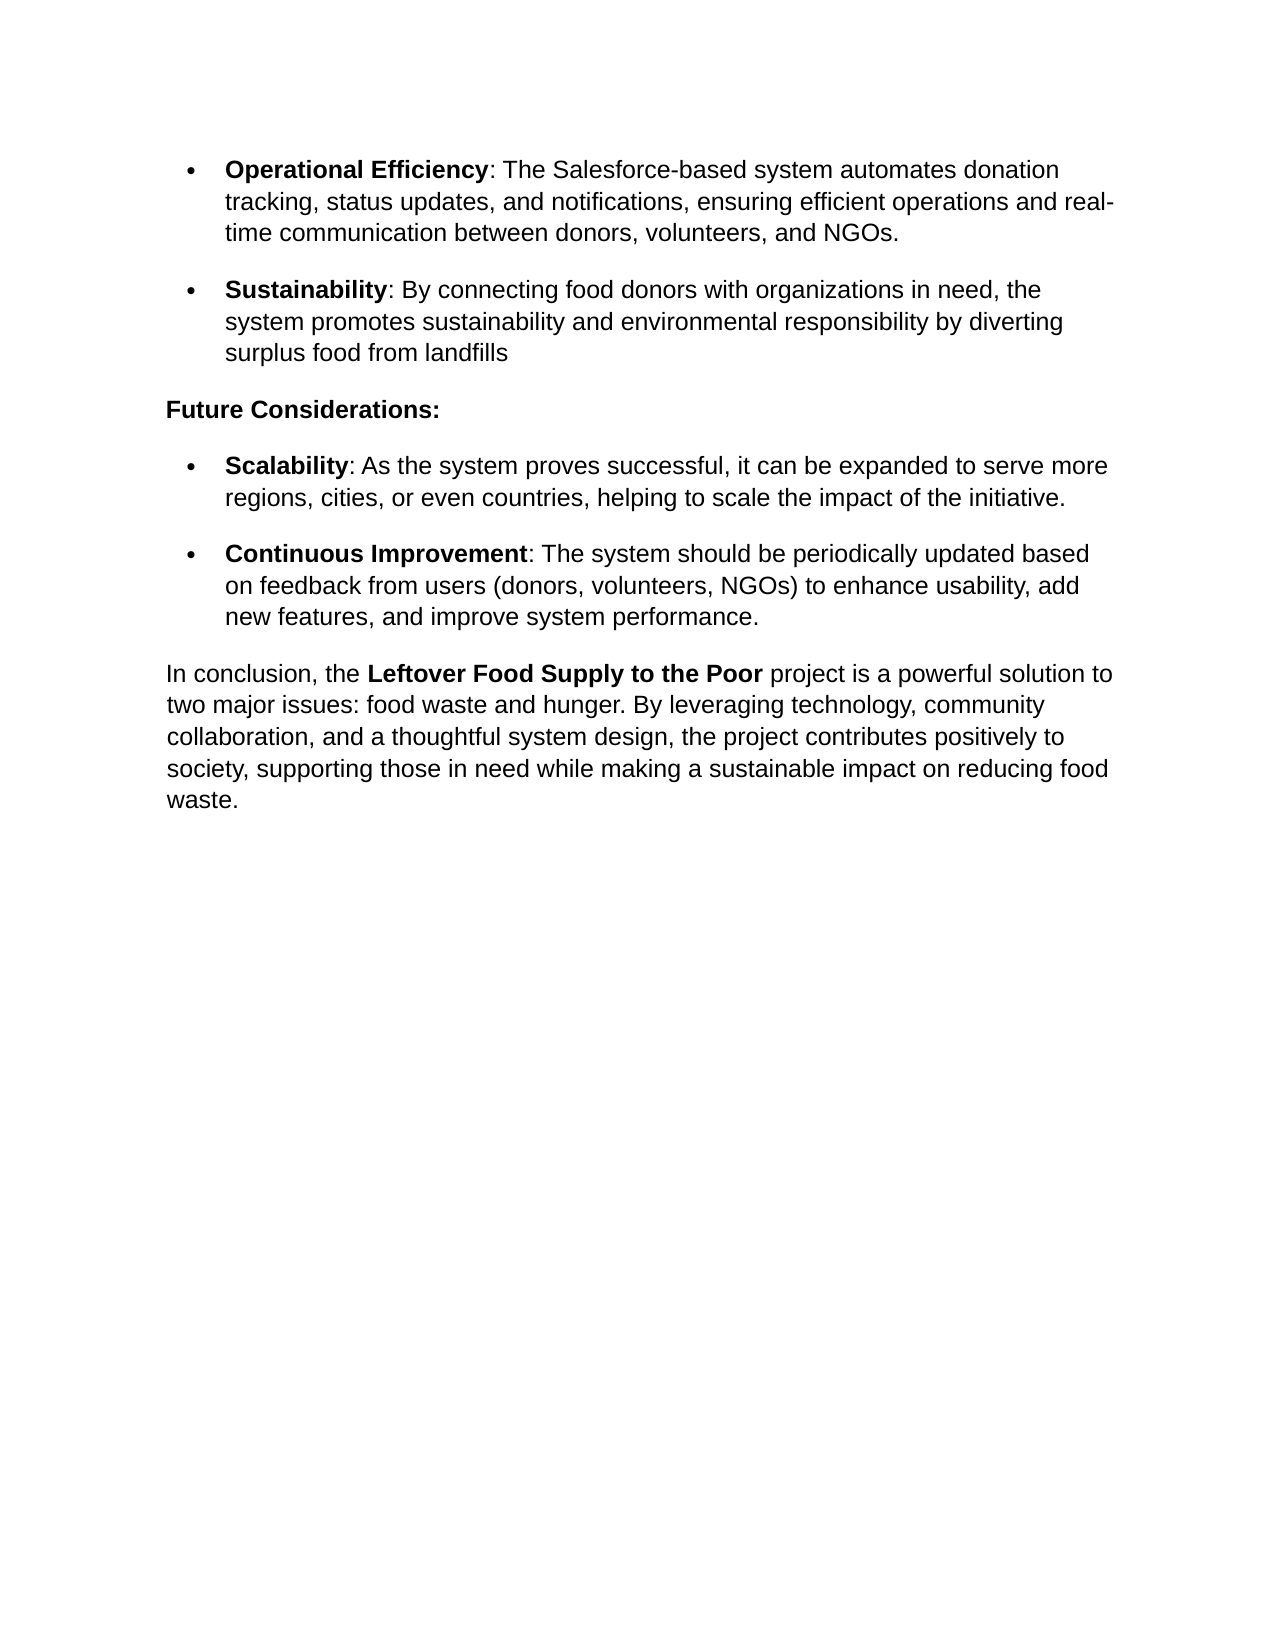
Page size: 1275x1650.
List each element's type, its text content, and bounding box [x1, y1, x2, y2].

list Scalability: As the system proves successful, it can be expanded to serve more regions, cities, or even countries, helping to scale the impact of the initiative. [187, 451, 1118, 511]
list Sustainability: By connecting food donors with organizations in need, the system promotes sustainability and environmental responsibility by diverting surplus food from landfills [187, 275, 1118, 367]
text In conclusion, the Leftover Food Supply to the Poor project is a powerful solution to two major issues: food waste and hunger. By leveraging technology, community collaboration, and a thoughtful system design, the project contributes positively to society, supporting those in need while making a sustainable impact on reducing food waste. [166, 659, 1118, 814]
list Continuous Improvement: The system should be periodically updated based on feedback from users (donors, volunteers, NGOs) to enhance usability, add new features, and improve system performance. [187, 539, 1118, 631]
list Operational Efficiency: The Salesforce-based system automates donation tracking, status updates, and notifications, ensuring efficient operations and real-time communication between donors, volunteers, and NGOs. [187, 155, 1118, 247]
text Future Considerations: [166, 394, 1118, 423]
